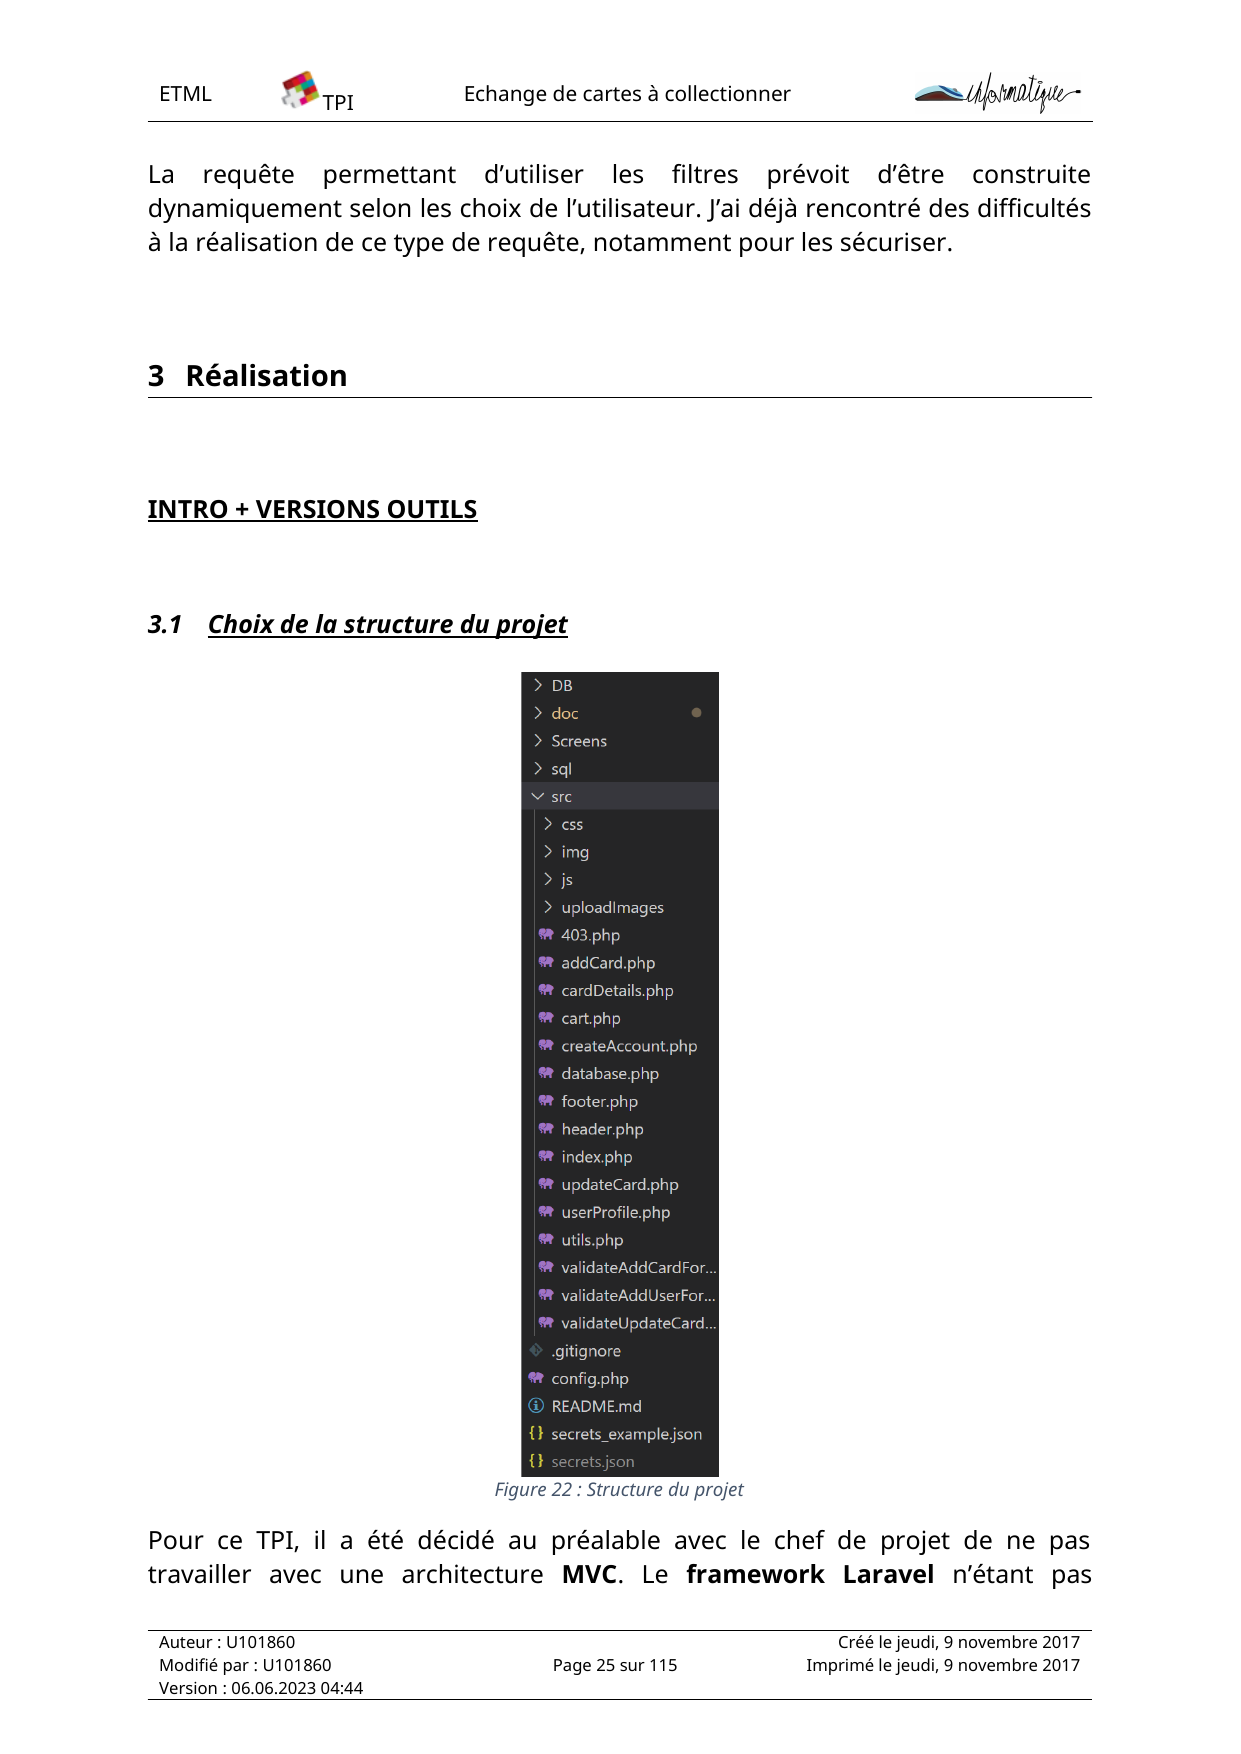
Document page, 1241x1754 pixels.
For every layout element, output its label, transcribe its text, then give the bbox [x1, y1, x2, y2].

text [148, 1523, 1092, 1591]
picture [521, 672, 719, 1477]
text Figure 22 : Structure du projet [148, 1476, 1092, 1502]
subtitle Choix de la structure du projet [148, 607, 1092, 641]
subtitle Réalisation [148, 355, 1092, 397]
picture [276, 69, 323, 111]
text La requête permettant d’utiliser les filtres prévoit d’être construite dynamiquement selon les choix de l’utilisateur. J’ai déjà rencontré des difficultés à la réalisation de ce type de requête, notamment pour les sécuriser. [148, 156, 1092, 258]
subtitle INTRO + VERSIONS OUTILS [148, 492, 1092, 526]
